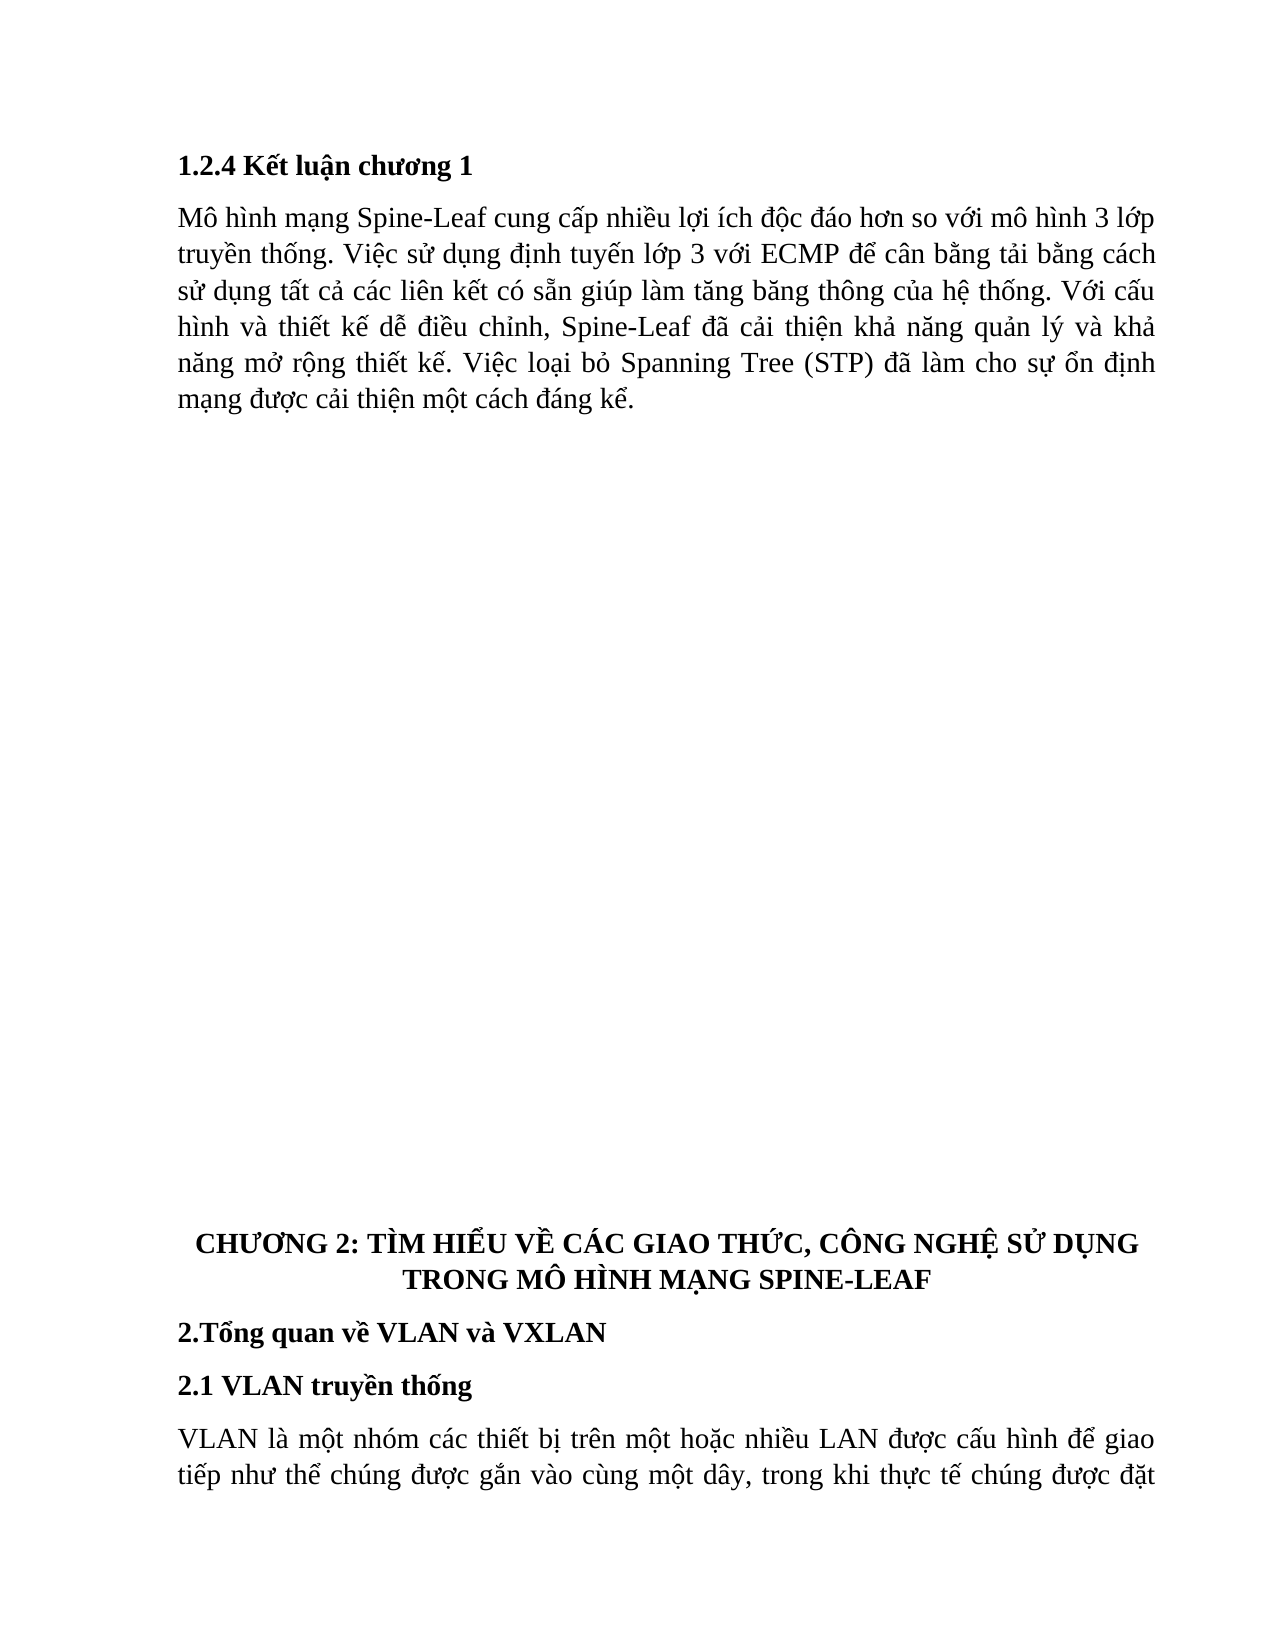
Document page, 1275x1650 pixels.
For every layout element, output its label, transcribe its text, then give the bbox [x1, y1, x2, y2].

text Mô hình mạng Spine-Leaf cung cấp nhiều lợi ích độc đáo hơn so với mô hình 3 lớp truyền thống. Việc sử dụng định tuyến lớp 3 với ECMP để cân bằng tải bằng cách sử dụng tất cả các liên kết có sẵn giúp làm tăng băng thông của hệ thống. Với cấu hình và thiết kế dễ điều chỉnh, Spine-Leaf đã cải thiện khả năng quản lý và khả năng mở rộng thiết kế. Việc loại bỏ Spanning Tree (STP) đã làm cho sự ổn định mạng được cải thiện một cách đáng kể. [177, 201, 1157, 415]
text CHƯƠNG 2: TÌM HIỂU VỀ CÁC GIAO THỨC, CÔNG NGHỆ SỬ DỤNG TRONG MÔ HÌNH MẠNG SPINE-LEAF [177, 1226, 1157, 1296]
text 1.2.4 Kết luận chương 1 [177, 148, 1157, 181]
text 2.Tổng quan về VLAN và VXLAN [177, 1315, 1157, 1349]
text 2.1 VLAN truyền thống [177, 1368, 1157, 1402]
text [177, 1421, 1157, 1491]
